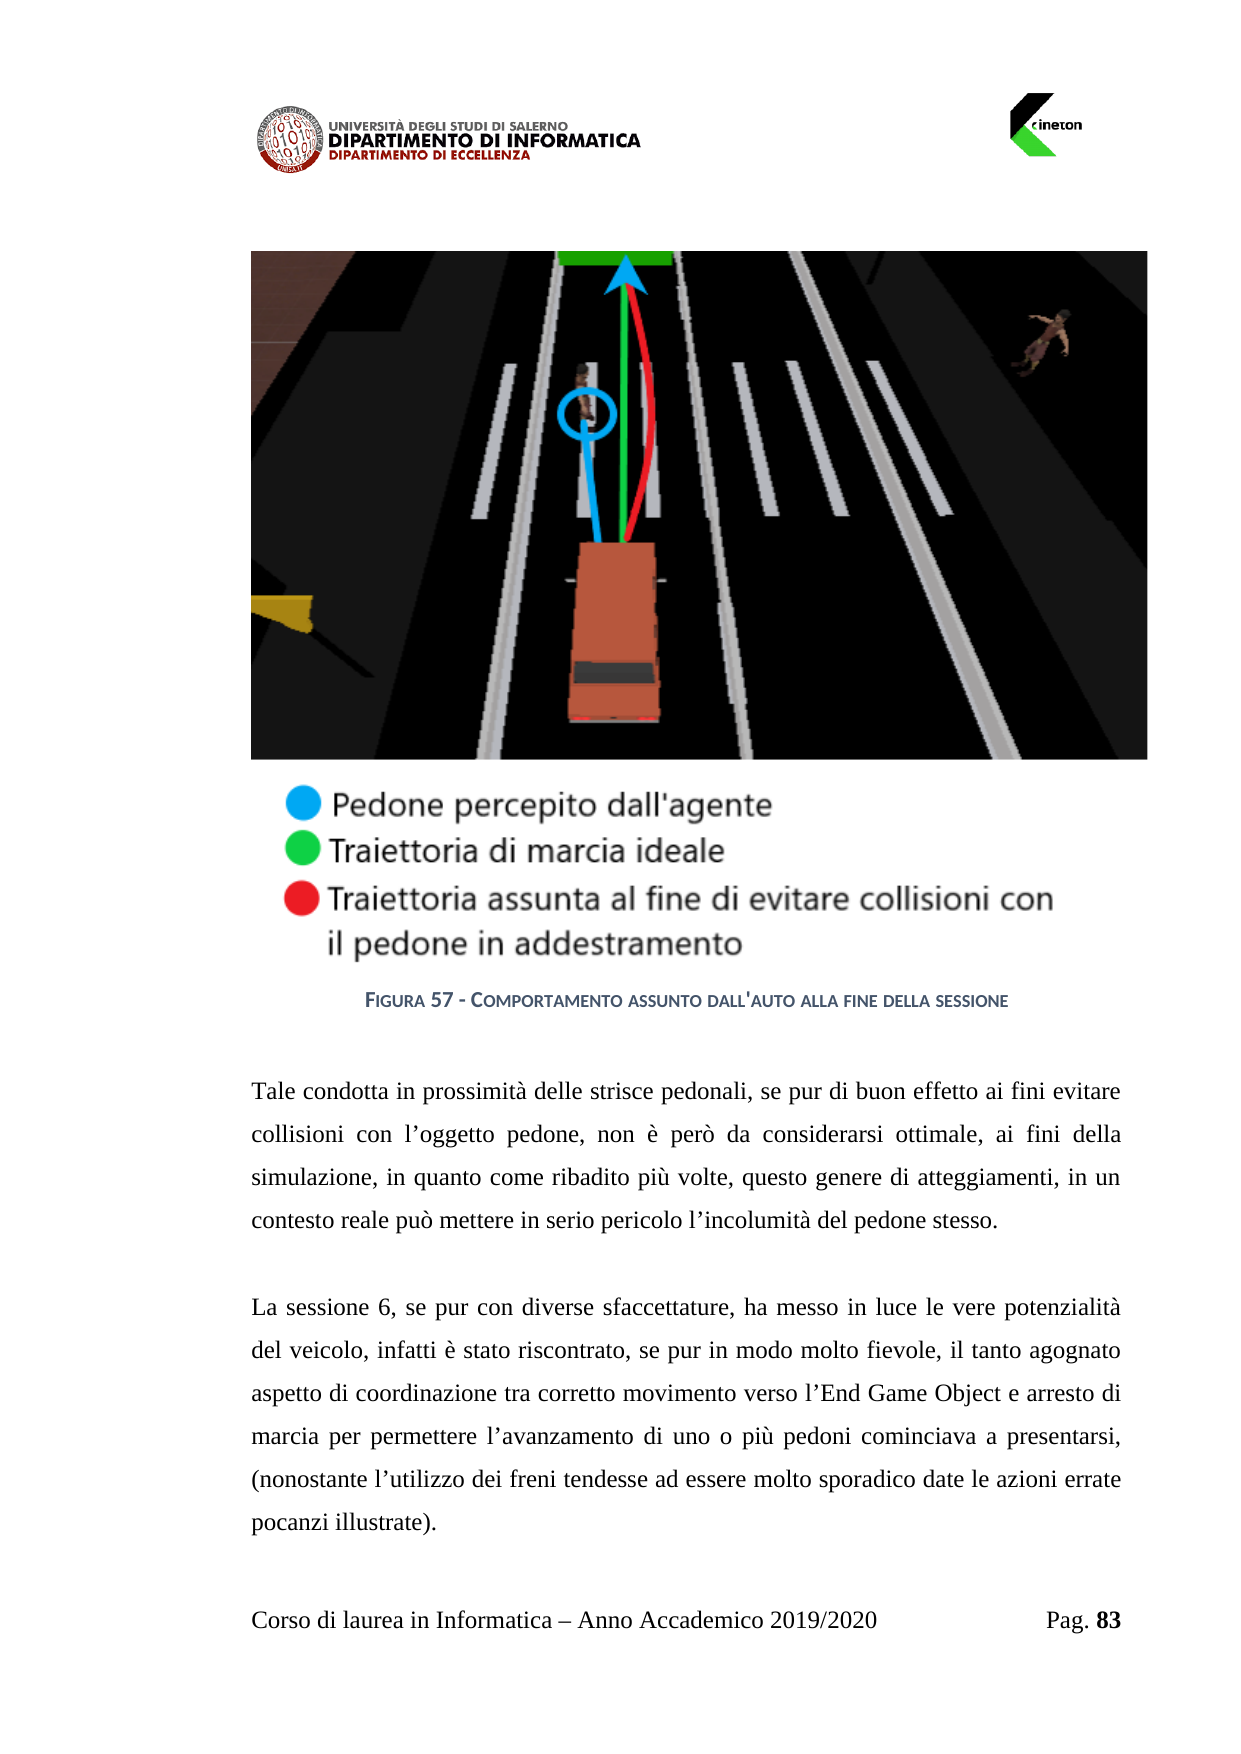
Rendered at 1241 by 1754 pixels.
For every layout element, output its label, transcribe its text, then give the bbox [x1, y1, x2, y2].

picture [987, 73, 1102, 177]
text Tale condotta in prossimità delle strisce pedonali, se pur di buon effetto ai fini evitare collisioni con l’oggetto pedone, non è però da considerarsi ottimale, ai fini della simulazione, in quanto come ribadito più volte, questo genere di atteggiamenti, in un contesto reale può mettere in serio pericolo l’incolumità del pedone stesso. [251, 1076, 1122, 1234]
text La sessione 6, se pur con diverse sfaccettature, ha messo in luce le vere potenzialità del veicolo, infatti è stato riscontrato, se pur in modo molto fievole, il tanto agognato aspetto di coordinazione tra corretto movimento verso l’End Game Object e arresto di marcia per permettere l’avanzamento di uno o più pedoni cominciava a presentarsi, (nonostante l’utilizzo dei freni tendesse ad essere molto sporadico date le azioni errate pocanzi illustrate). [251, 1292, 1122, 1536]
text Figura 57 - Comportamento assunto dall'auto alla fine della sessione [251, 985, 1122, 1013]
picture [251, 102, 645, 177]
picture [251, 251, 1148, 971]
